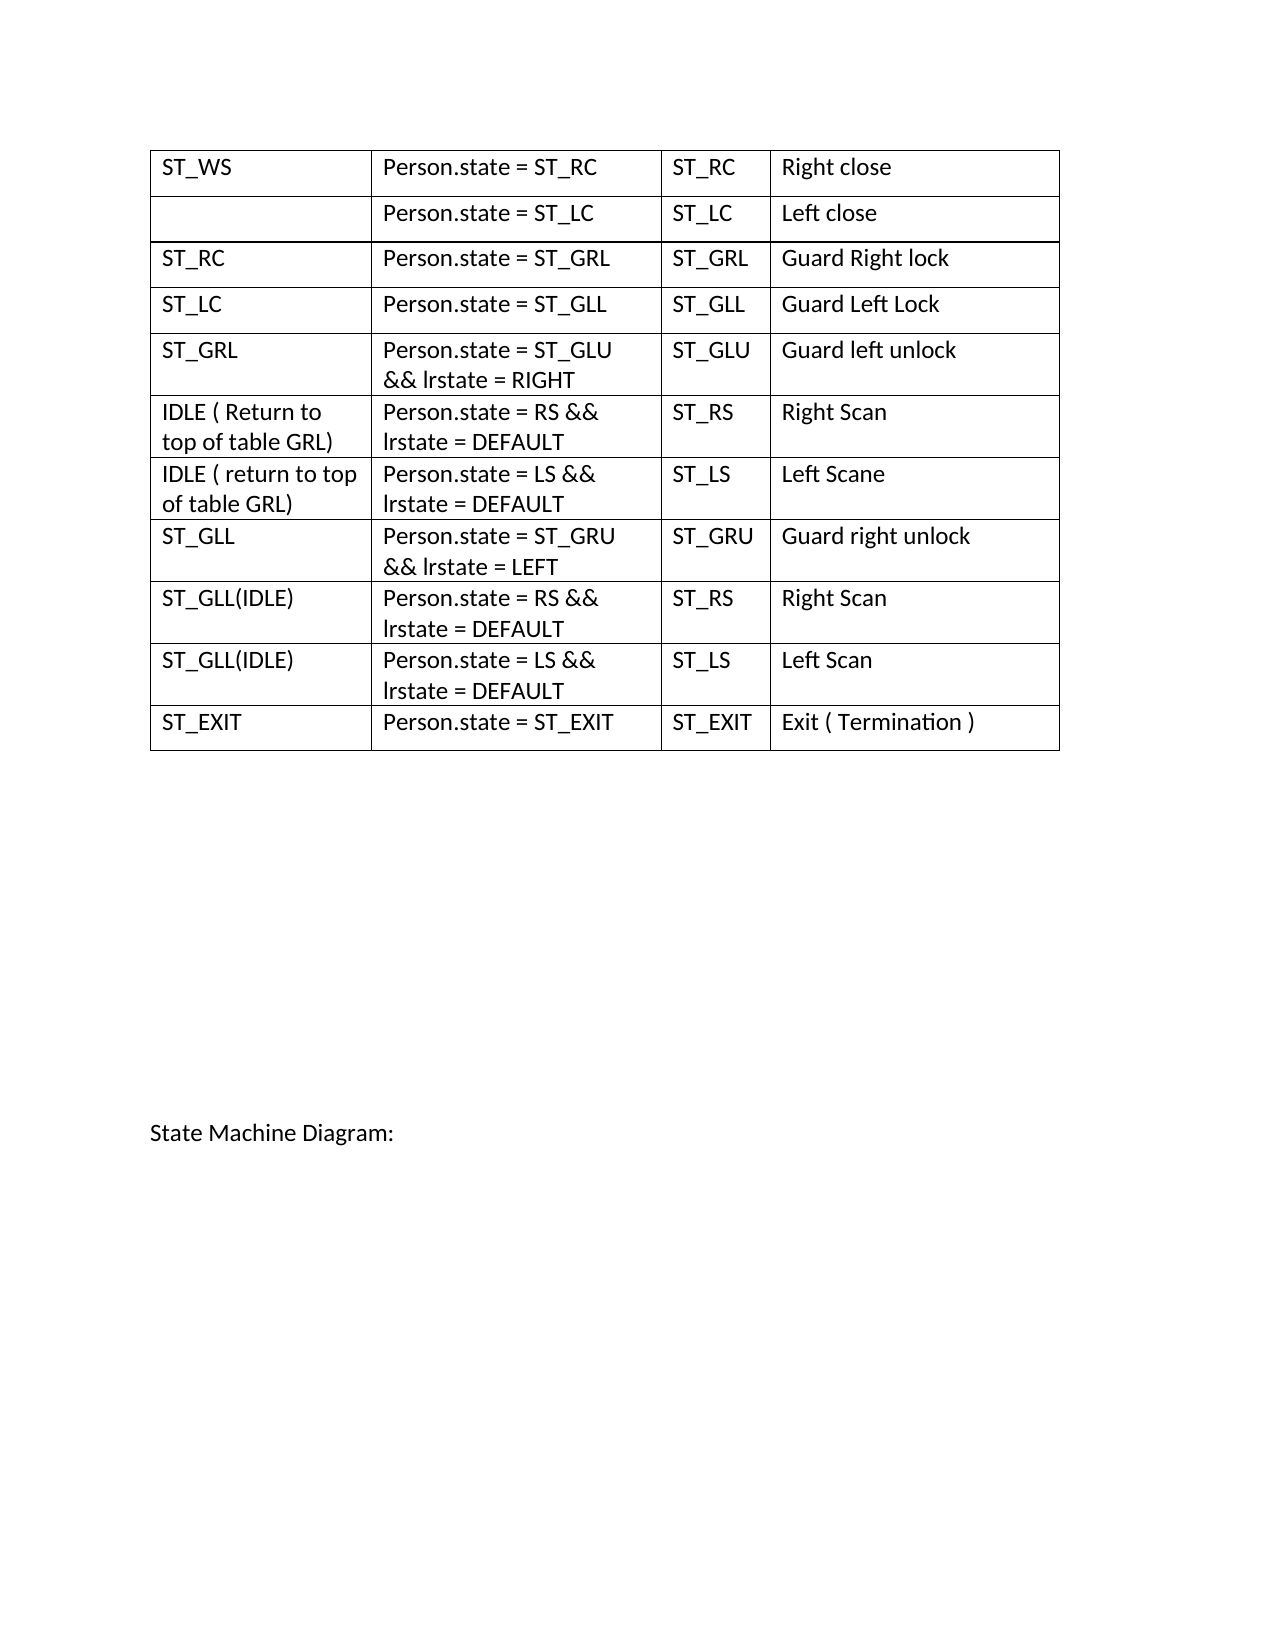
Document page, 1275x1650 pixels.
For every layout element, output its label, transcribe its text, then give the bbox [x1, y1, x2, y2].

table_cell [151, 197, 371, 241]
table_cell Right Scan [771, 582, 1059, 643]
table_cell ST_GLL(IDLE) [151, 582, 371, 643]
table_cell ST_EXIT [662, 706, 770, 749]
table_cell Person.state = ST_LC [372, 197, 661, 241]
table_cell Person.state = RS && lrstate = DEFAULT [372, 396, 661, 457]
table_cell Guard Right lock [771, 243, 1059, 287]
table_cell ST_GRL [151, 334, 371, 395]
table_cell Right close [771, 151, 1059, 196]
table_cell Guard left unlock [771, 334, 1059, 395]
table_cell Guard Left Lock [771, 288, 1059, 333]
table_cell Exit ( Termination ) [771, 706, 1059, 749]
table_cell ST_GRU [662, 520, 770, 581]
table_cell Person.state = ST_GRU && lrstate = LEFT [372, 520, 661, 581]
table_cell ST_EXIT [151, 706, 371, 749]
table_cell ST_GLL [662, 288, 770, 333]
table_cell ST_LC [662, 197, 770, 241]
table_cell Right Scan [771, 396, 1059, 457]
table_cell Person.state = RS && lrstate = DEFAULT [372, 582, 661, 643]
table_cell ST_GLL [151, 520, 371, 581]
text State Machine Diagram: [150, 1117, 1125, 1147]
table_cell Person.state = LS && lrstate = DEFAULT [372, 644, 661, 705]
table_cell Person.state = ST_GRL [372, 243, 661, 287]
table_cell ST_RC [662, 151, 770, 196]
table_cell Guard right unlock [771, 520, 1059, 581]
table_cell IDLE ( return to top of table GRL) [151, 458, 371, 519]
table_cell Left close [771, 197, 1059, 241]
table_cell Person.state = ST_GLU && lrstate = RIGHT [372, 334, 661, 395]
table_cell IDLE ( Return to top of table GRL) [151, 396, 371, 457]
table_cell ST_RC [151, 243, 371, 287]
table_cell ST_WS [151, 151, 371, 196]
table_cell Person.state = ST_GLL [372, 288, 661, 333]
table_cell Left Scane [771, 458, 1059, 519]
table_cell ST_GLU [662, 334, 770, 395]
table_cell ST_RS [662, 396, 770, 457]
table_cell ST_RS [662, 582, 770, 643]
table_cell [372, 151, 661, 196]
table_cell ST_GLL(IDLE) [151, 644, 371, 705]
table_cell ST_GRL [662, 243, 770, 287]
table_cell ST_LC [151, 288, 371, 333]
table_cell Left Scan [771, 644, 1059, 705]
table_cell Person.state = LS && lrstate = DEFAULT [372, 458, 661, 519]
table_cell Person.state = ST_EXIT [372, 706, 661, 749]
table_cell ST_LS [662, 458, 770, 519]
table_cell ST_LS [662, 644, 770, 705]
